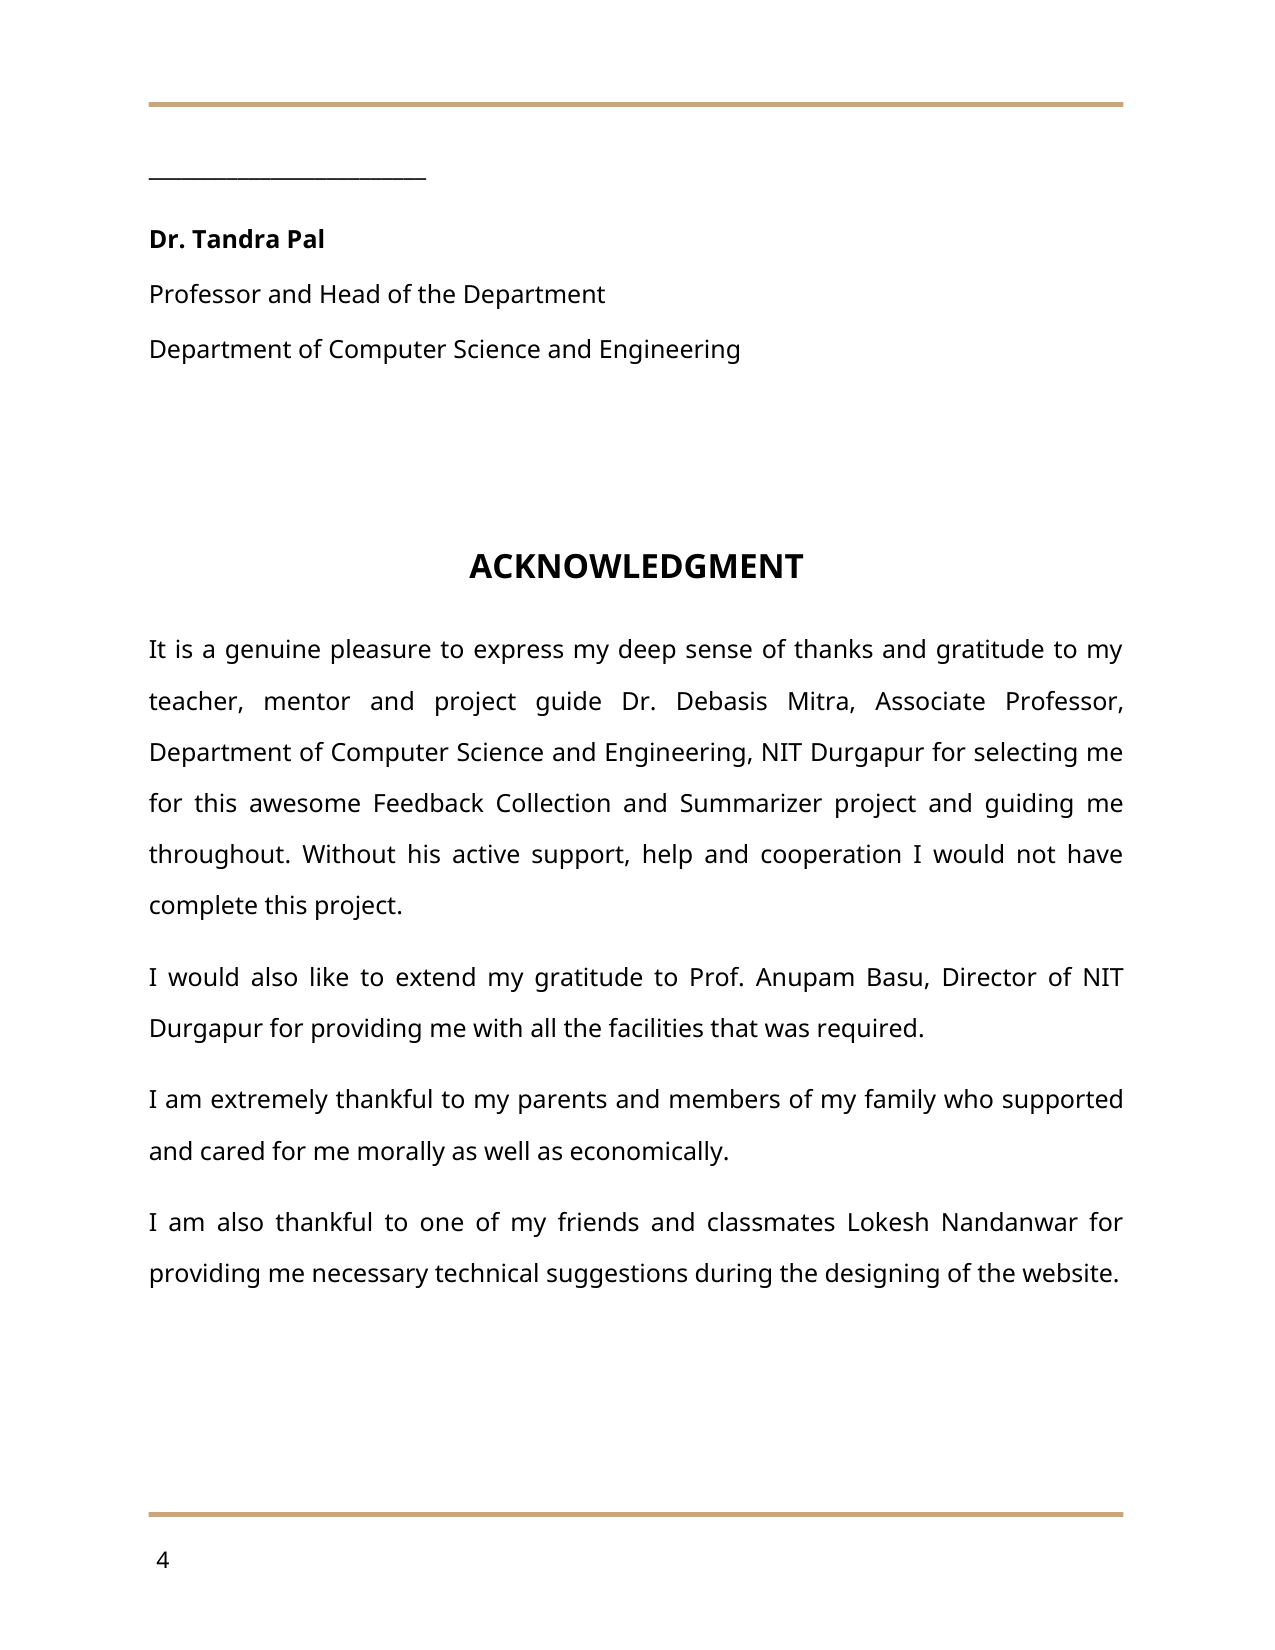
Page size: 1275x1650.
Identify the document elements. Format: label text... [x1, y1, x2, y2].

text Department of Computer Science and Engineering [148, 332, 1125, 366]
picture [148, 1512, 1124, 1517]
text I am extremely thankful to my parents and members of my family who supported and cared for me morally as well as economically. [148, 1082, 1125, 1167]
text _________________________ [148, 150, 1125, 184]
text ACKNOWLEDGMENT [148, 543, 1125, 589]
text Dr. Tandra Pal [148, 222, 1125, 256]
picture [148, 102, 1124, 107]
text Professor and Head of the Department [148, 277, 1125, 311]
text It is a genuine pleasure to express my deep sense of thanks and gratitude to my teacher, mentor and project guide Dr. Debasis Mitra, Associate Professor, Department of Computer Science and Engineering, NIT Durgapur for selecting me for this awesome Feedback Collection and Summarizer project and guiding me throughout. Without his active support, help and cooperation I would not have complete this project. [148, 632, 1125, 921]
text I am also thankful to one of my friends and classmates Lokesh Nandanwar for providing me necessary technical suggestions during the designing of the website. [148, 1205, 1125, 1290]
text I would also like to extend my gratitude to Prof. Anupam Basu, Director of NIT Durgapur for providing me with all the facilities that was required. [148, 959, 1125, 1044]
